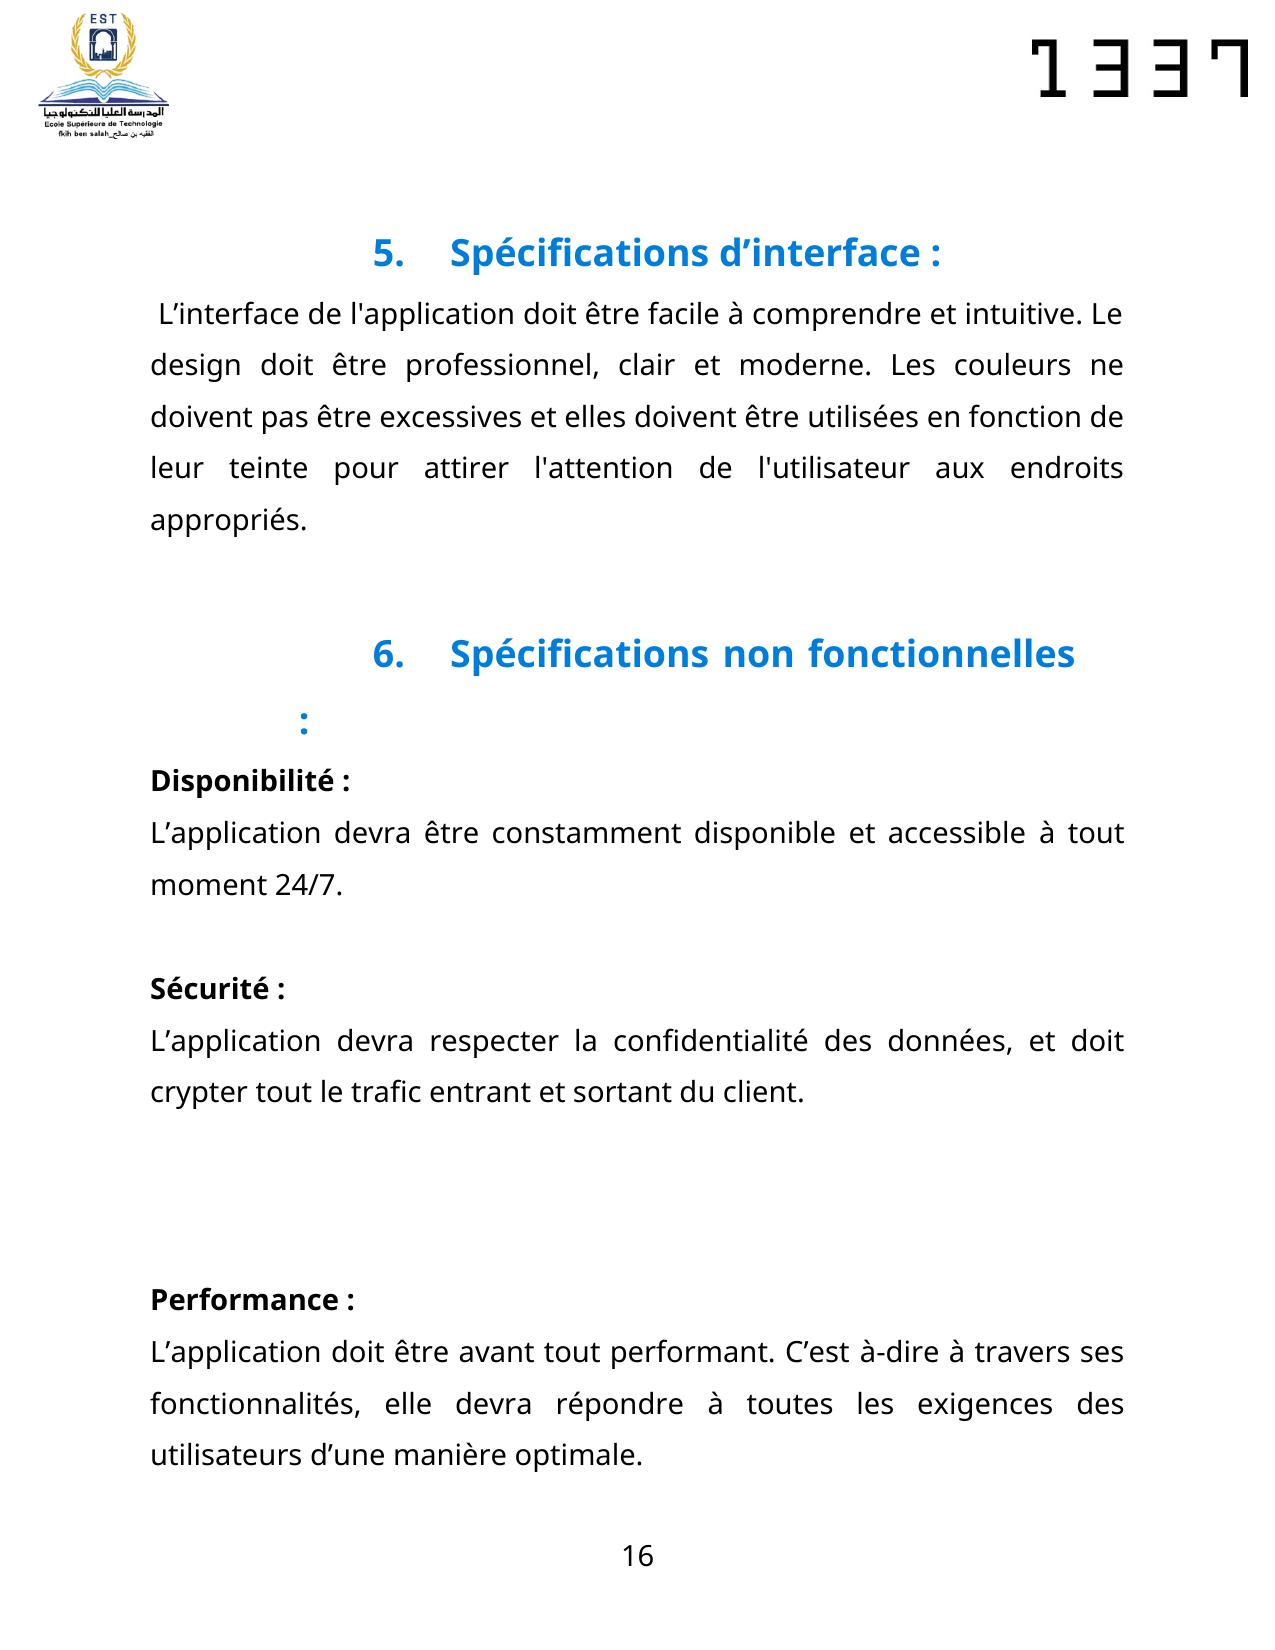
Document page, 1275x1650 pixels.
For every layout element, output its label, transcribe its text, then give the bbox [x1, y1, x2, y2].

text L’application devra être constamment disponible et accessible à tout moment 24/7. [150, 812, 1125, 904]
text L’application doit être avant tout performant. C’est à-dire à travers ses fonctionnalités, elle devra répondre à toutes les exigences des utilisateurs d’une manière optimale. [150, 1331, 1125, 1474]
subtitle Spécifications d’interface : [299, 227, 1076, 278]
text L’application devra respecter la confidentialité des données, et doit crypter tout le trafic entrant et sortant du client. [150, 1020, 1125, 1111]
subtitle Spécifications non fonctionnelles : [299, 628, 1076, 745]
text L’interface de l'application doit être facile à comprendre et intuitive. Le design doit être professionnel, clair et moderne. Les couleurs ne doivent pas être excessives et elles doivent être utilisées en fonction de leur teinte pour attirer l'attention de l'utilisateur aux endroits appropriés. [150, 293, 1125, 539]
text Sécurité : [150, 968, 1125, 1008]
text Disponibilité : [150, 760, 1125, 800]
picture [1022, 27, 1258, 106]
picture [32, 4, 176, 144]
text Performance : [150, 1279, 1125, 1319]
